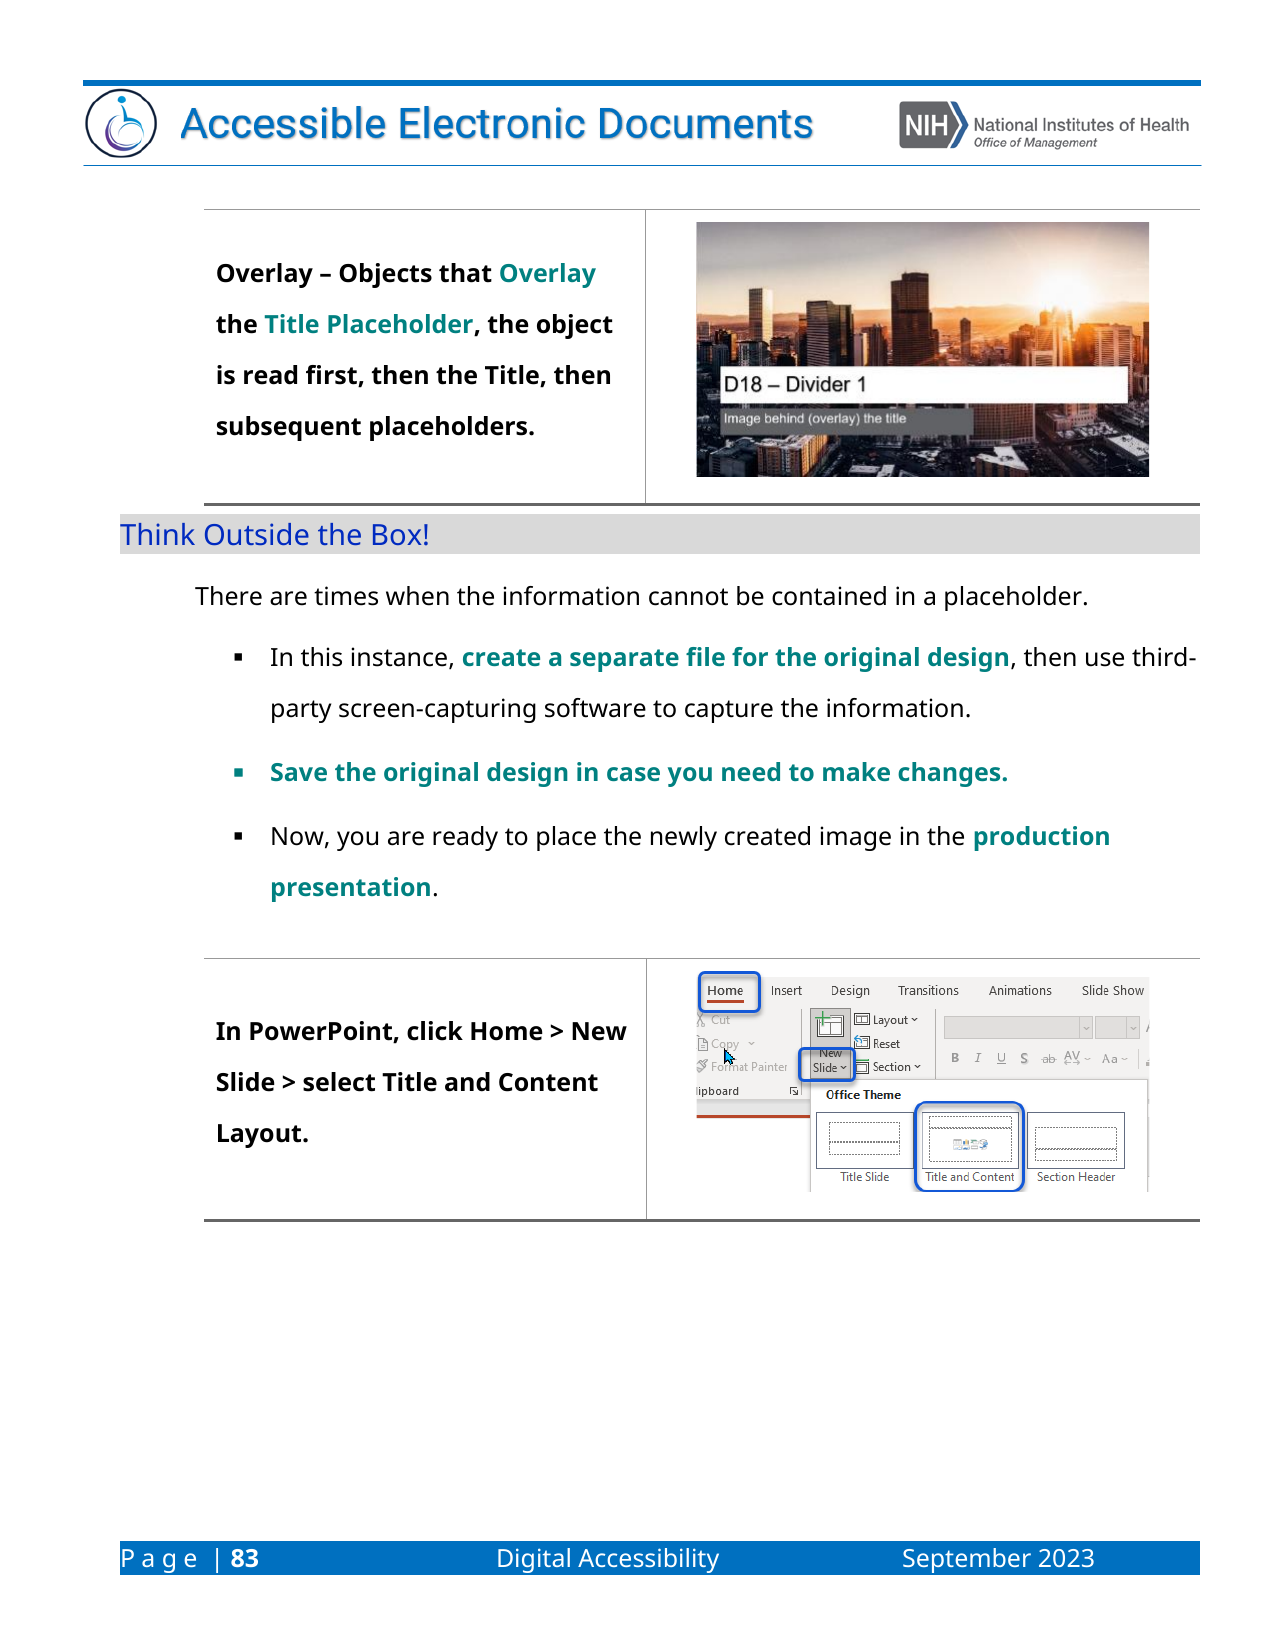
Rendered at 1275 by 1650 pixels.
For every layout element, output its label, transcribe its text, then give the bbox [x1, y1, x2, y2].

list Save the original design in case you need to make changes. [232, 754, 1200, 789]
subtitle Think Outside the Box! [120, 514, 1200, 554]
list In this instance, create a separate file for the original design, then use third-party screen-capturing software to capture the information. [232, 640, 1200, 725]
picture [75, 75, 1210, 171]
picture [696, 971, 1150, 1192]
table_header [647, 959, 1200, 1218]
list Now, you are ready to place the newly created image in the production presentation. [232, 818, 1200, 903]
table_cell Overlay – Objects that Overlay the Title Placeholder, the object is read first, then the Title, then subsequent placeholders. [204, 210, 645, 503]
text There are times when the information cannot be contained in a placeholder. [195, 579, 1200, 613]
table_header In PowerPoint, click Home > New Slide > select Title and Content Layout. [204, 959, 646, 1218]
table_cell [646, 210, 1200, 503]
picture [696, 222, 1150, 477]
